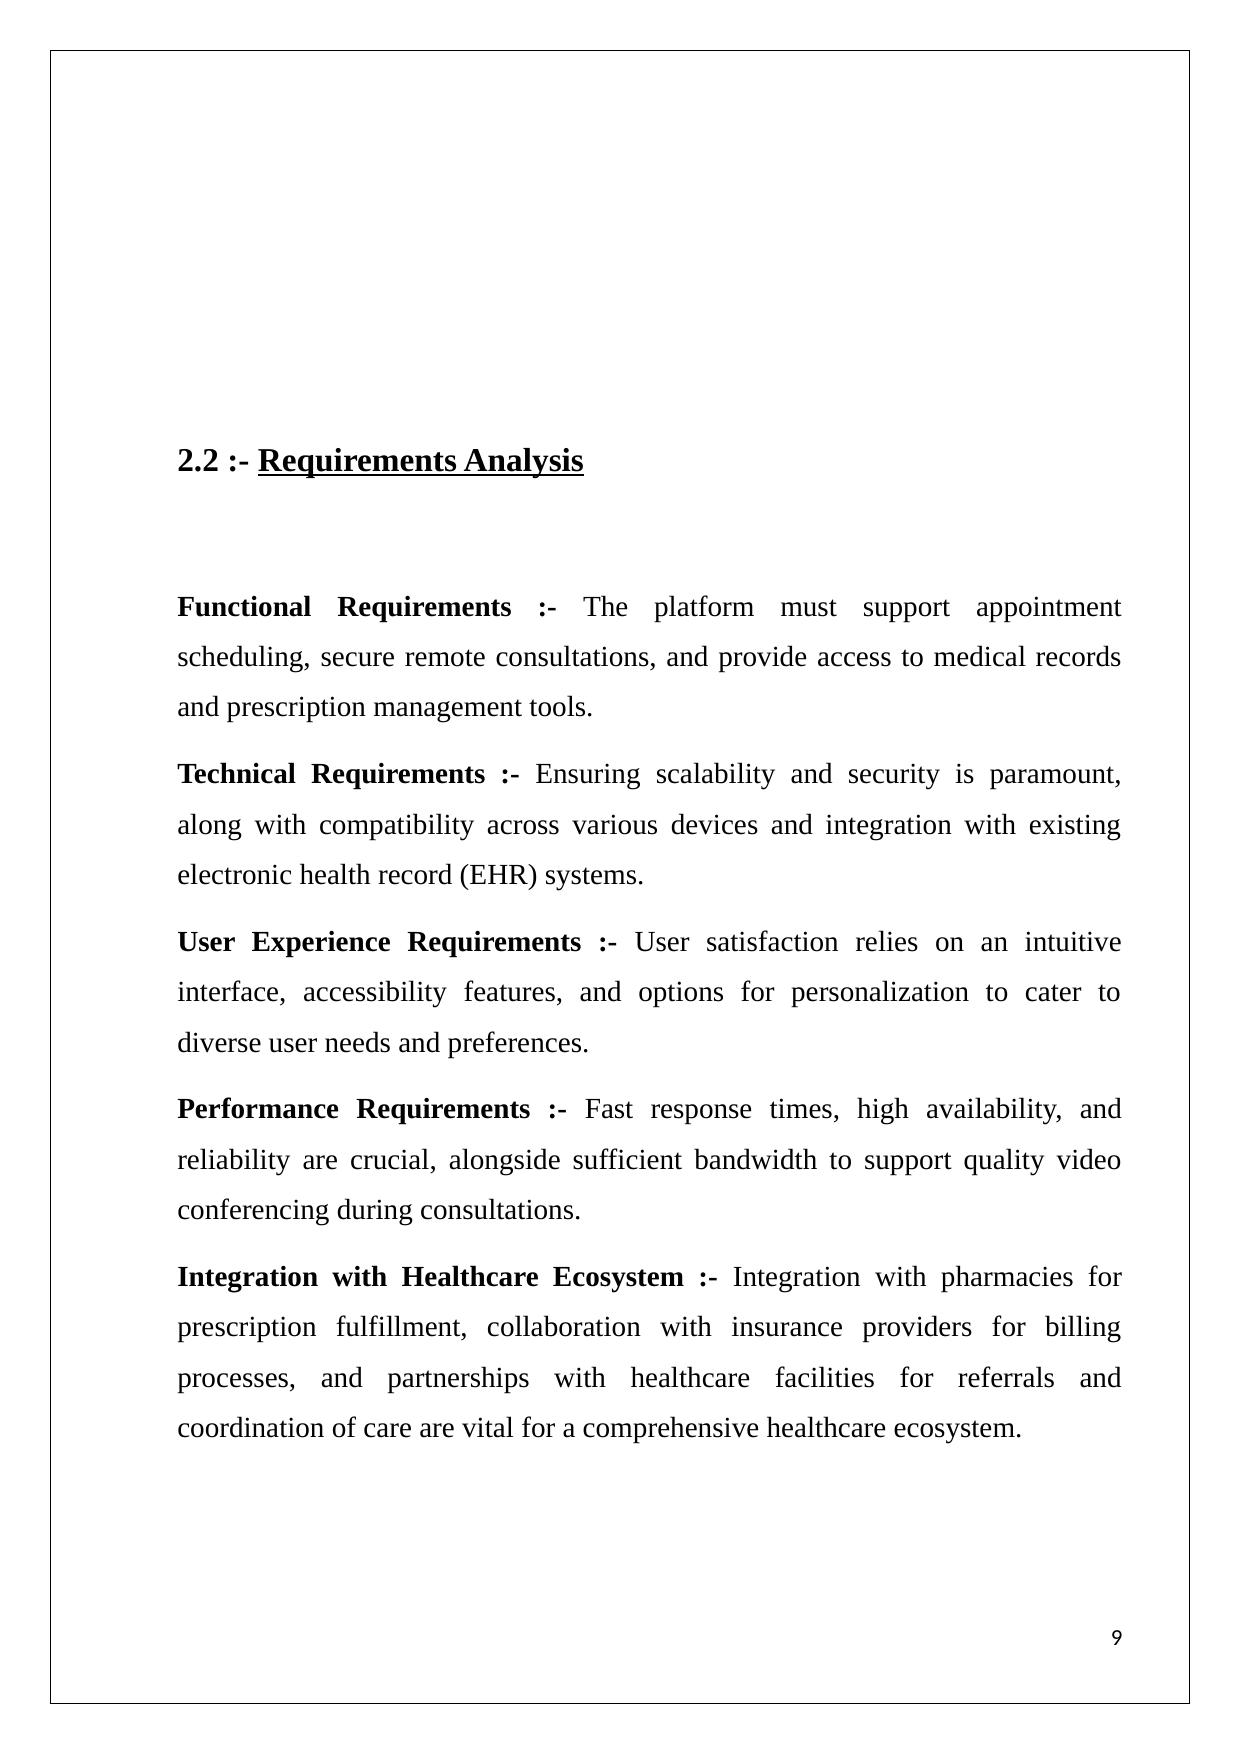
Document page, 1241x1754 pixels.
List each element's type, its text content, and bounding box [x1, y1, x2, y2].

text Performance Requirements :- Fast response times, high availability, and reliability are crucial, alongside sufficient bandwidth to support quality video conferencing during consultations. [177, 1092, 1122, 1226]
text User Experience Requirements :- User satisfaction relies on an intuitive interface, accessibility features, and options for personalization to cater to diverse user needs and preferences. [177, 924, 1122, 1058]
text 2.2 :- Requirements Analysis [177, 441, 1122, 479]
text Integration with Healthcare Ecosystem :- Integration with pharmacies for prescription fulfillment, collaboration with insurance providers for billing processes, and partnerships with healthcare facilities for referrals and coordination of care are vital for a comprehensive healthcare ecosystem. [177, 1259, 1122, 1444]
text Functional Requirements :- The platform must support appointment scheduling, secure remote consultations, and provide access to medical records and prescription management tools. [177, 589, 1122, 723]
text Technical Requirements :- Ensuring scalability and security is paramount, along with compatibility across various devices and integration with existing electronic health record (EHR) systems. [177, 756, 1122, 891]
